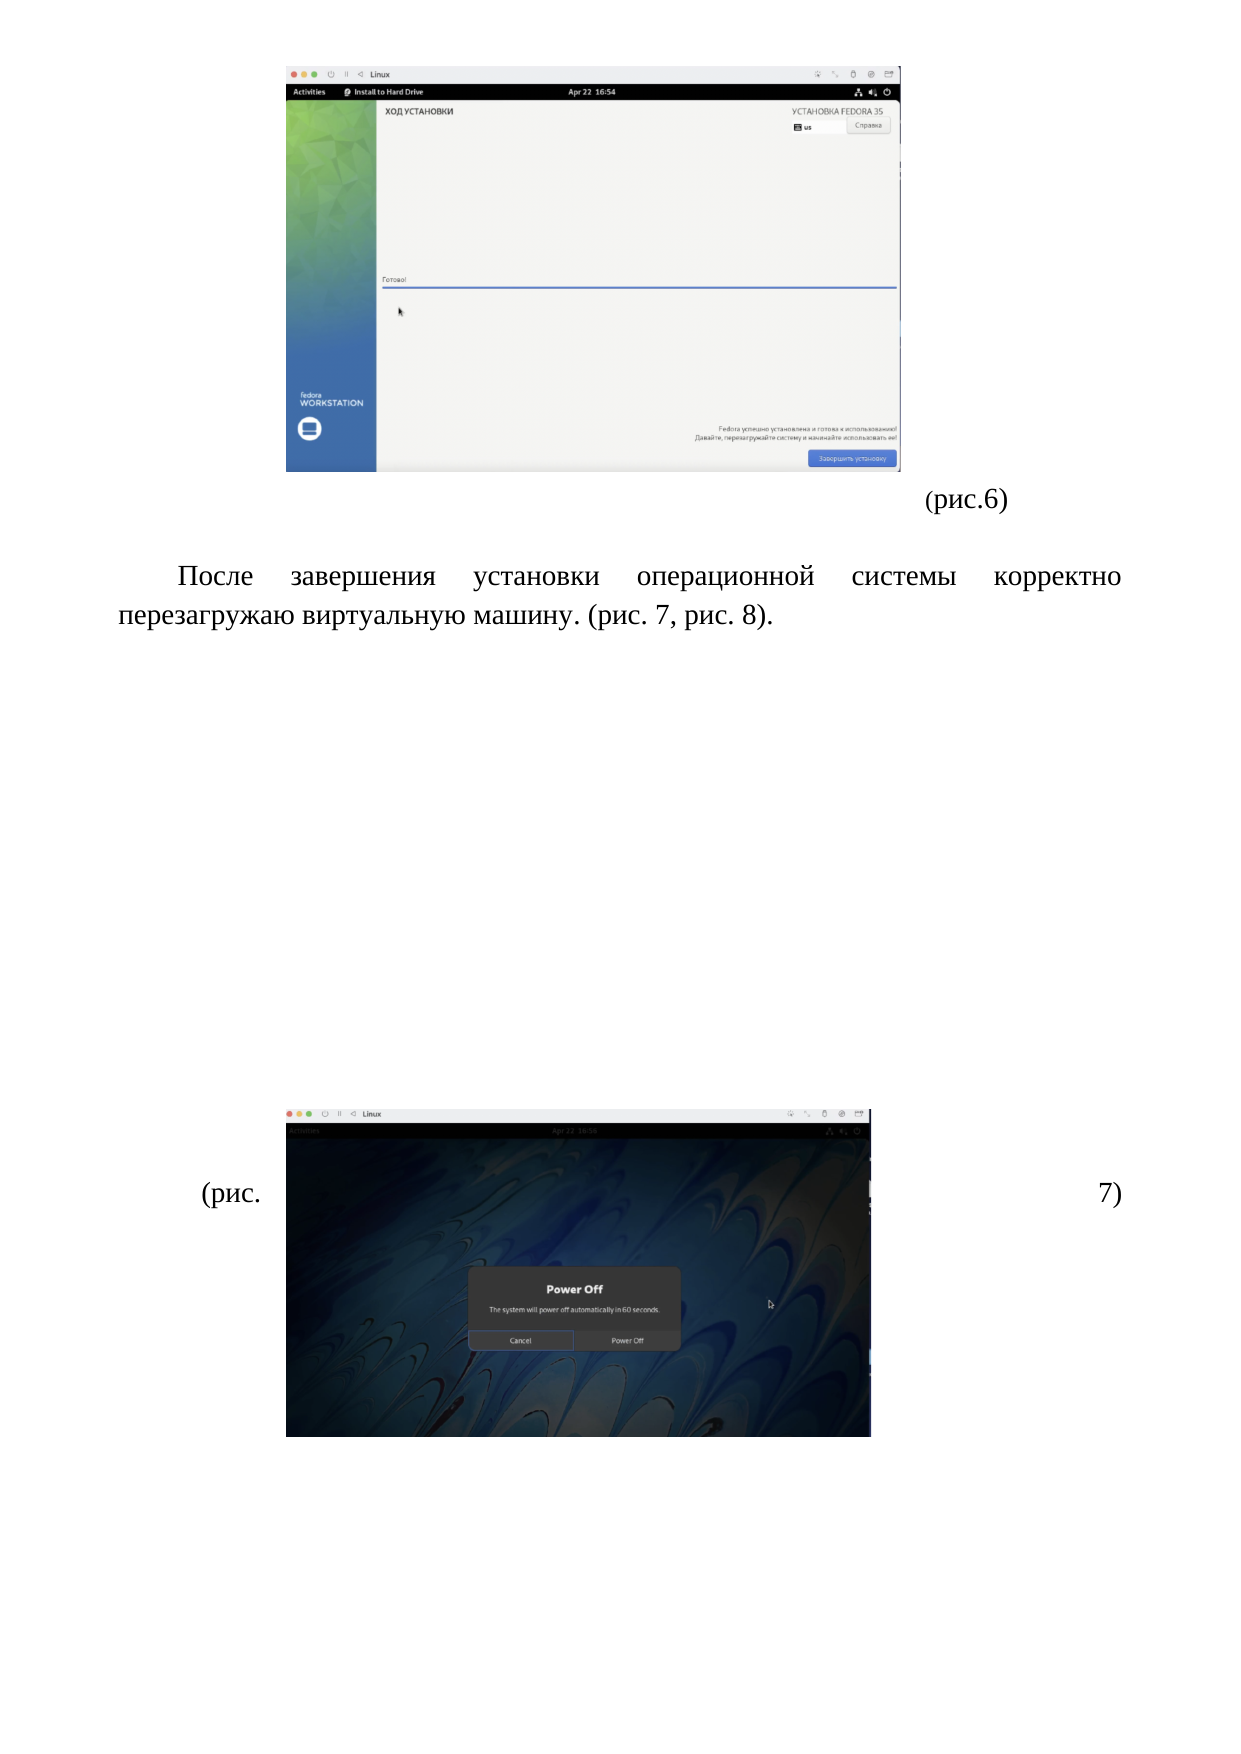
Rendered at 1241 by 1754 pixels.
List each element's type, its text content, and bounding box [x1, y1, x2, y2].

text (рис. 7) [872, 1175, 1122, 1209]
text После завершения установки операционной системы корректно перезагружаю виртуальную машину. (рис. 7, рис. 8). [118, 558, 1122, 631]
text (рис. 7) [118, 1175, 285, 1209]
picture [285, 1109, 872, 1437]
picture [285, 66, 901, 472]
text (рис.6) [118, 481, 1122, 515]
